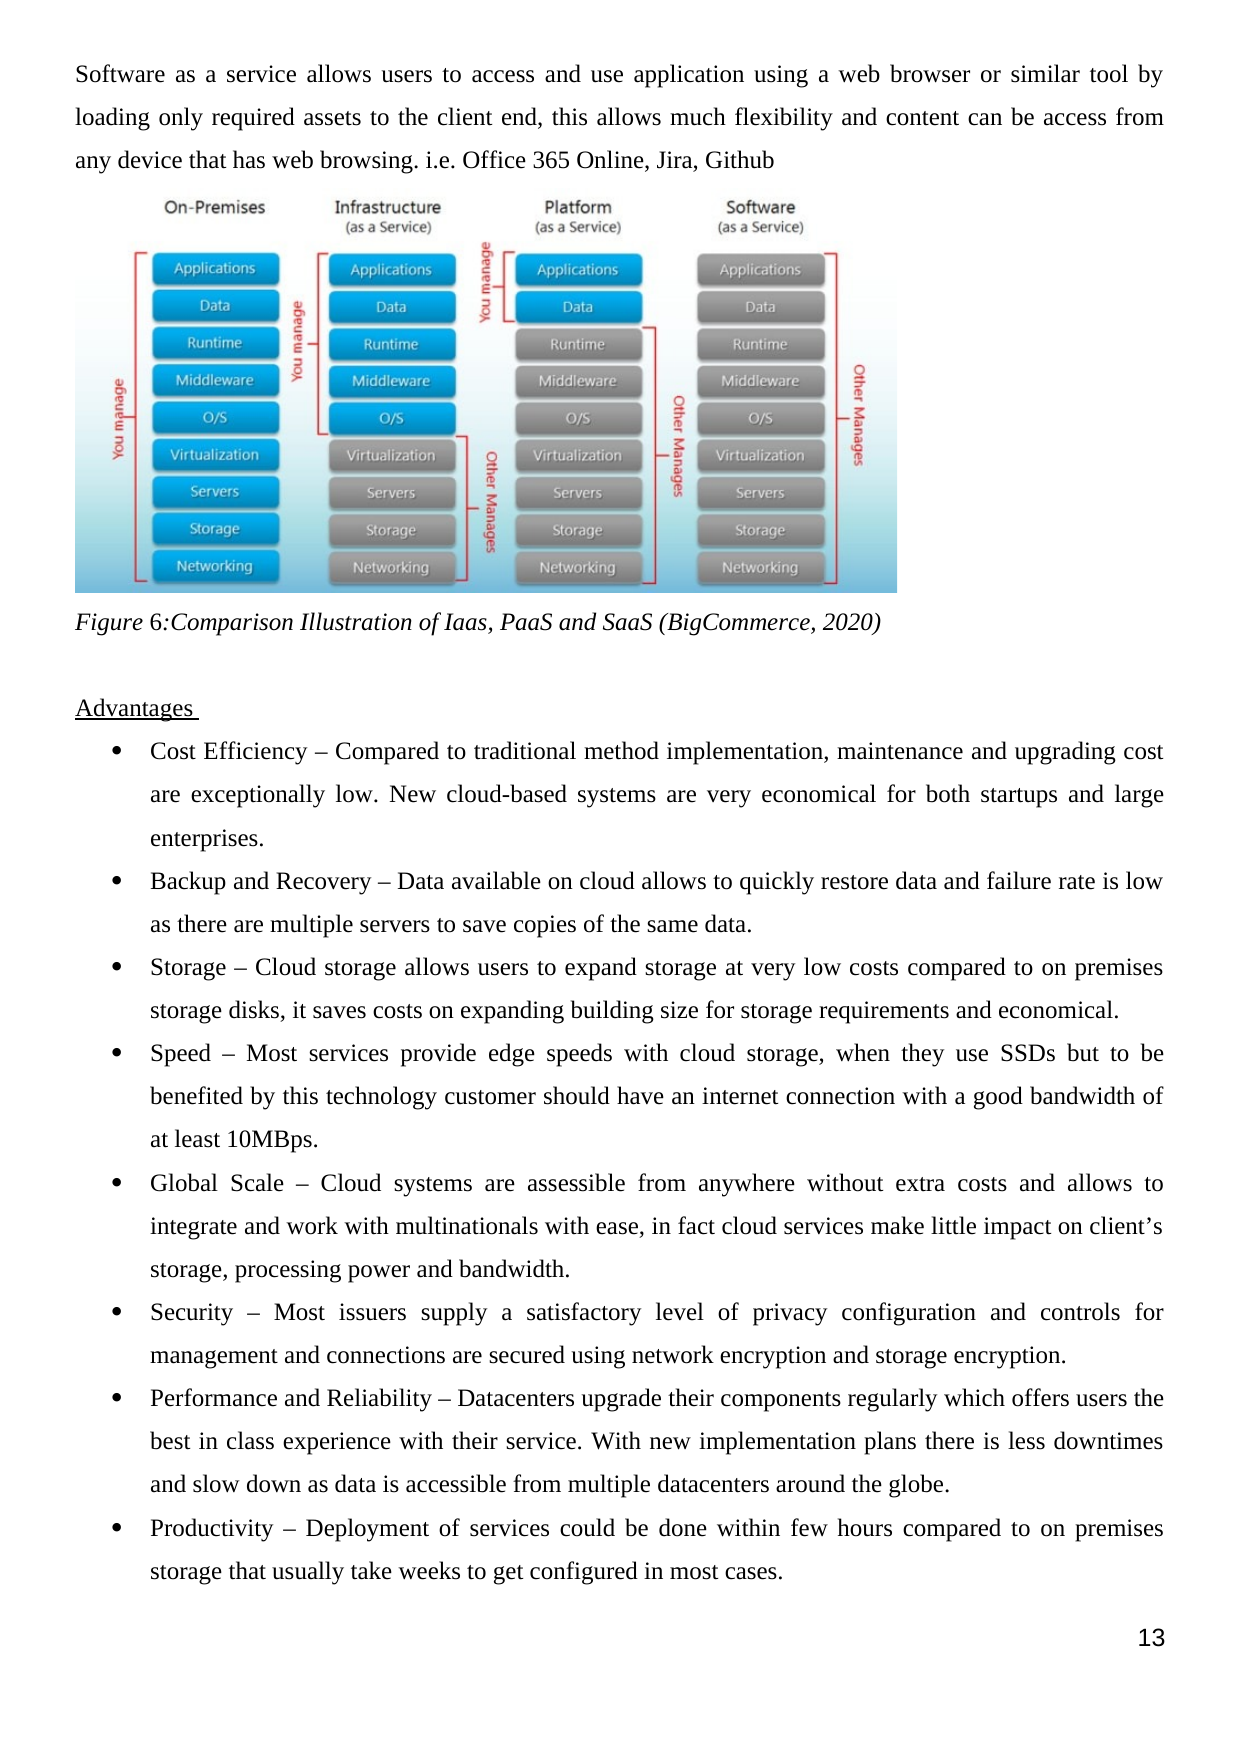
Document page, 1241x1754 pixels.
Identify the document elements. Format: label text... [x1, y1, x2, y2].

list Productivity – Deployment of services could be done within few hours compared to on premises storage that usually take weeks to get configured in most cases. [112, 1513, 1165, 1584]
text Software as a service allows users to access and use application using a web browser or similar tool by loading only required assets to the client end, this allows much flexibility and content can be access from any device that has web browsing. i.e. Office 365 Online, Jira, Github [75, 59, 1165, 174]
list Backup and Recovery – Data available on cloud allows to quickly restore data and failure rate is low as there are multiple servers to save copies of the same data. [112, 866, 1165, 938]
list Security – Most issuers supply a satisfactory level of privacy configuration and controls for management and connections are secured using network encryption and storage encryption. [112, 1297, 1165, 1369]
text Advantages [75, 693, 1165, 722]
list Cost Efficiency – Compared to traditional method implementation, maintenance and upgrading cost are exceptionally low. New cloud-based systems are very economical for both startups and large enterprises. [112, 736, 1165, 851]
list Performance and Reliability – Datacenters upgrade their components regularly which offers users the best in class experience with their service. With new implementation plans there is less downtimes and slow down as data is accessible from multiple datacenters around the globe. [112, 1383, 1165, 1498]
list Storage – Cloud storage allows users to expand storage at very low costs compared to on premises storage disks, it saves costs on expanding building size for storage requirements and economical. [112, 952, 1165, 1024]
picture [75, 188, 898, 593]
list Global Scale – Cloud systems are assessible from anywhere without extra costs and allows to integrate and work with multinationals with ease, in fact cloud services make little impact on client’s storage, processing power and bandwidth. [112, 1168, 1165, 1283]
list Speed – Most services provide edge speeds with cloud storage, when they use SSDs but to be benefited by this technology customer should have an internet connection with a good bandwidth of at least 10MBps. [112, 1038, 1165, 1153]
text Figure 6:Comparison Illustration of Iaas, PaaS and SaaS (BigCommerce, 2020) [75, 607, 1165, 636]
